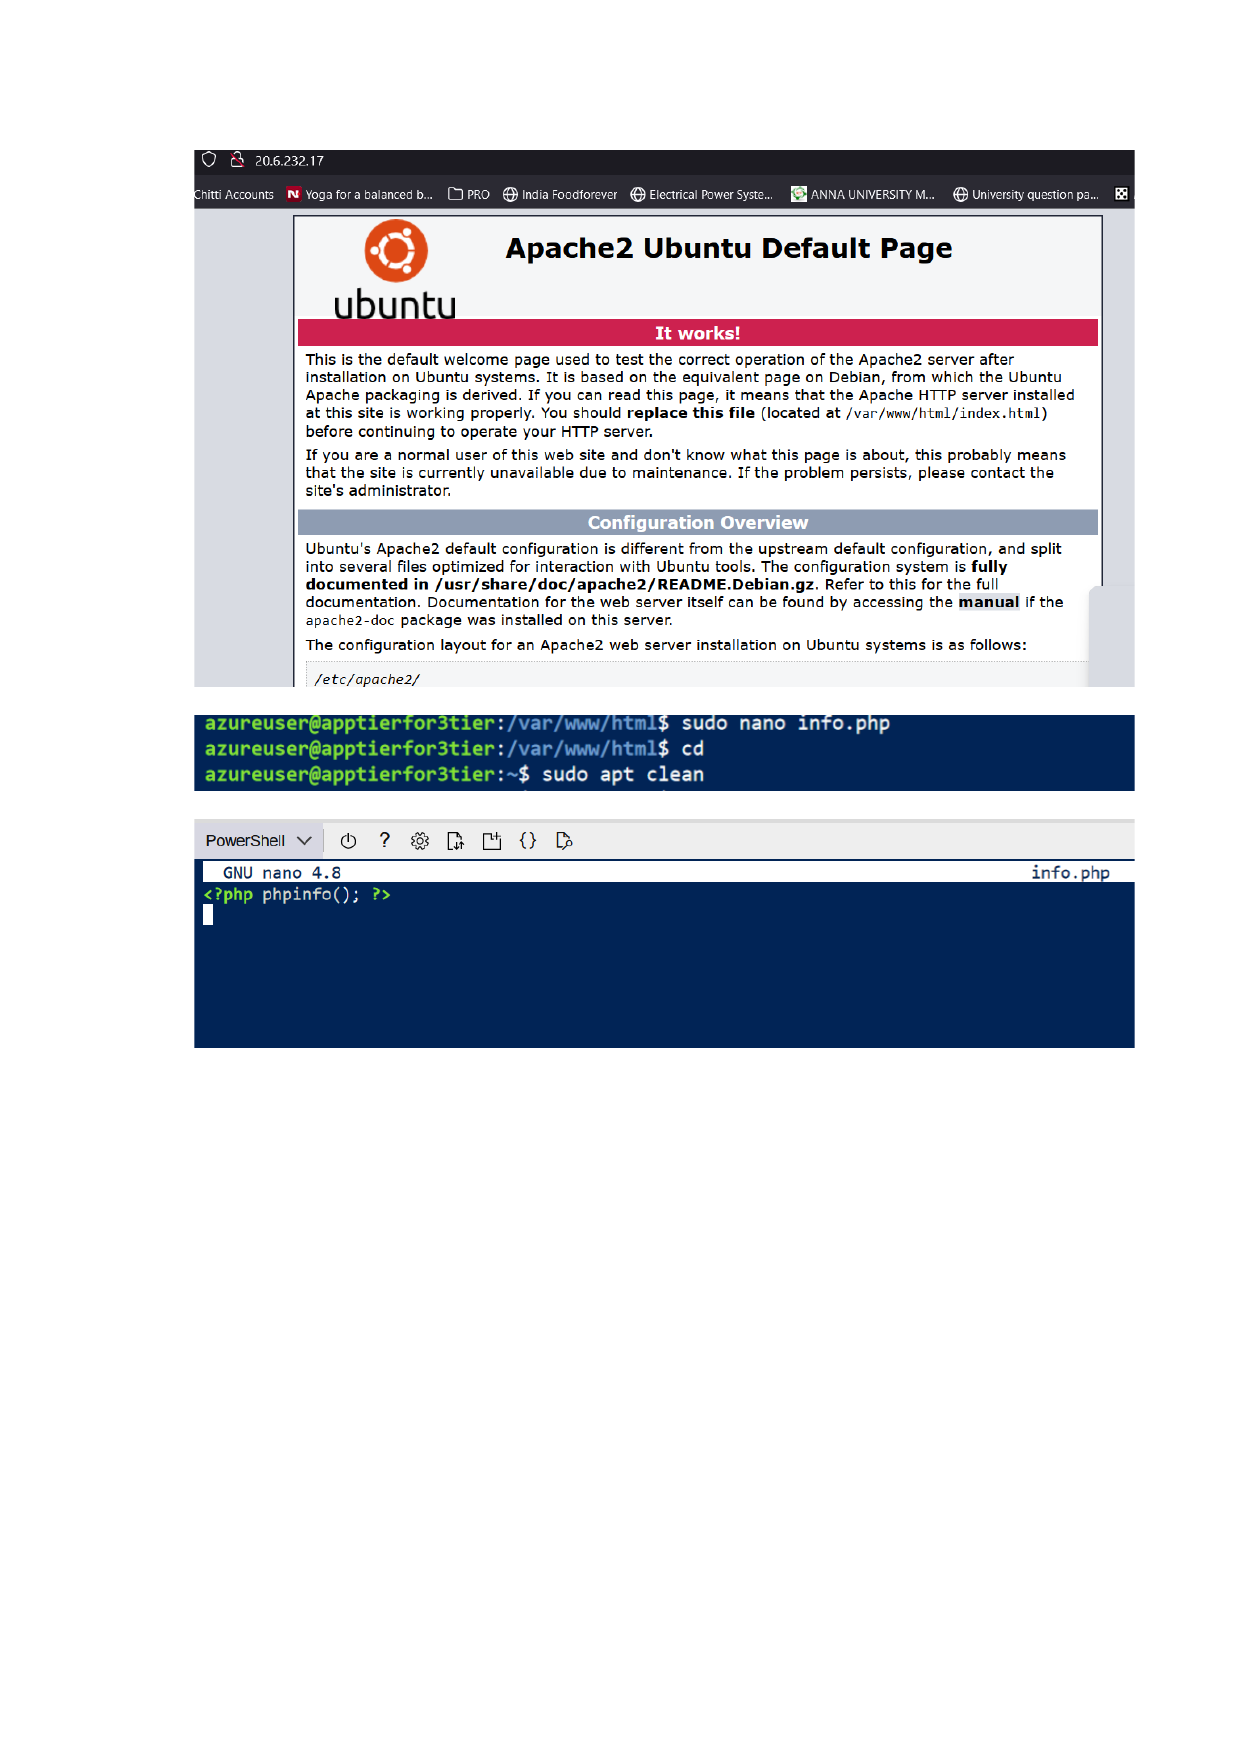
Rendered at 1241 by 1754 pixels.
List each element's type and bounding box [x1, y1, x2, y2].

picture [194, 150, 1135, 687]
picture [194, 715, 1135, 791]
picture [194, 819, 1135, 1048]
